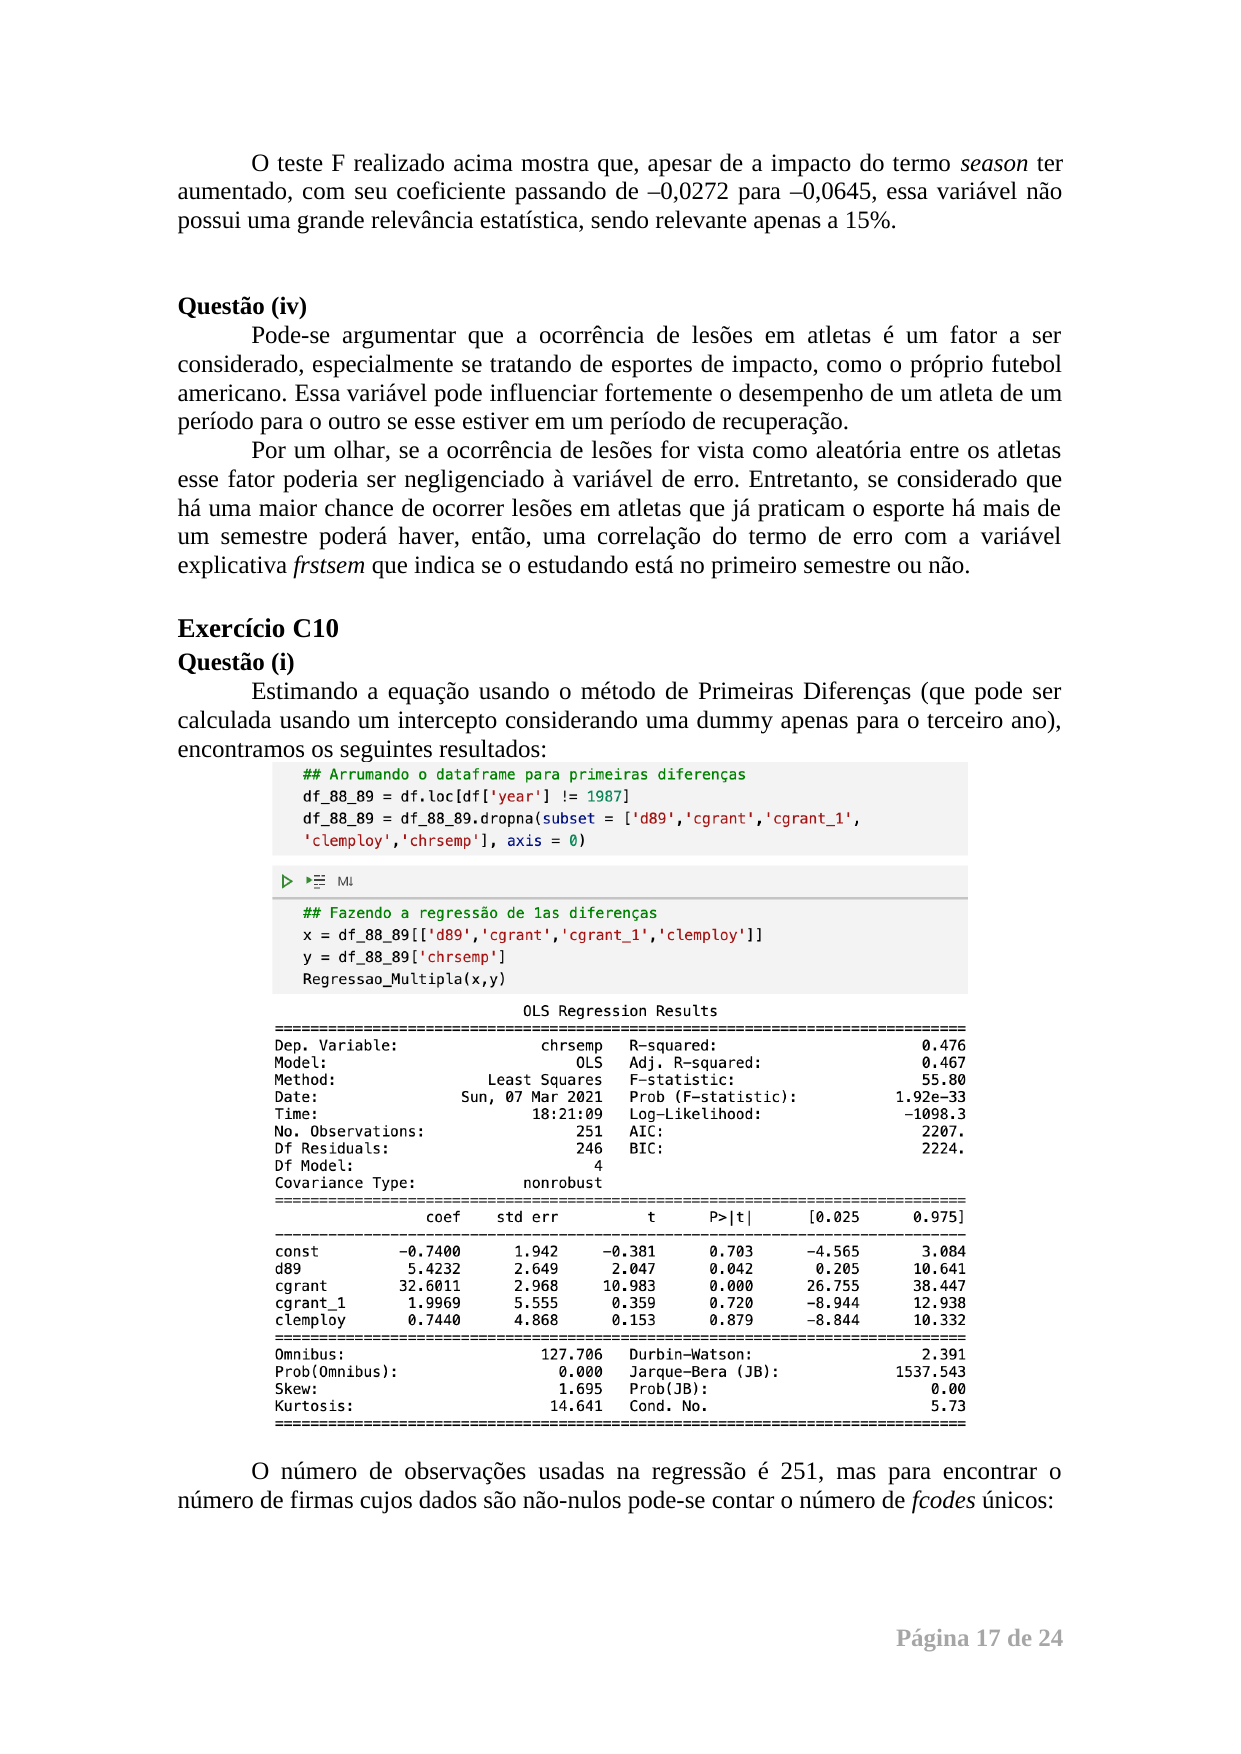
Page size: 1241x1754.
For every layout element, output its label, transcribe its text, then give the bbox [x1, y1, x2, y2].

subtitle Exercício C10 [177, 612, 1063, 643]
text Estimando a equação usando o método de Primeiras Diferenças (que pode ser calculada usando um intercepto considerando uma dummy apenas para o terceiro ano), encontramos os seguintes resultados: [177, 676, 1063, 762]
text Por um olhar, se a ocorrência de lesões for vista como aleatória entre os atletas esse fator poderia ser negligenciado à variável de erro. Entretanto, se considerado que há uma maior chance de ocorrer lesões em atletas que já praticam o esporte há mais de um semestre poderá haver, então, uma correlação do termo de erro com a variável explicativa frstsem que indica se o estudando está no primeiro semestre ou não. [177, 435, 1063, 579]
text Questão (iv) [177, 291, 1063, 320]
text Questão (i) [177, 647, 1063, 676]
text O número de observações usadas na regressão é 251, mas para encontrar o número de firmas cujos dados são não-nulos pode-se contar o número de fcodes únicos: [177, 1456, 1063, 1514]
picture [272, 762, 968, 1428]
text Pode-se argumentar que a ocorrência de lesões em atletas é um fator a ser considerado, especialmente se tratando de esportes de impacto, como o próprio futebol americano. Essa variável pode influenciar fortemente o desempenho de um atleta de um período para o outro se esse estiver em um período de recuperação. [177, 320, 1063, 435]
text O teste F realizado acima mostra que, apesar de a impacto do termo season ter aumentado, com seu coeficiente passando de –0,0272 para –0,0645, essa variável não possui uma grande relevância estatística, sendo relevante apenas a 15%. [177, 148, 1063, 234]
